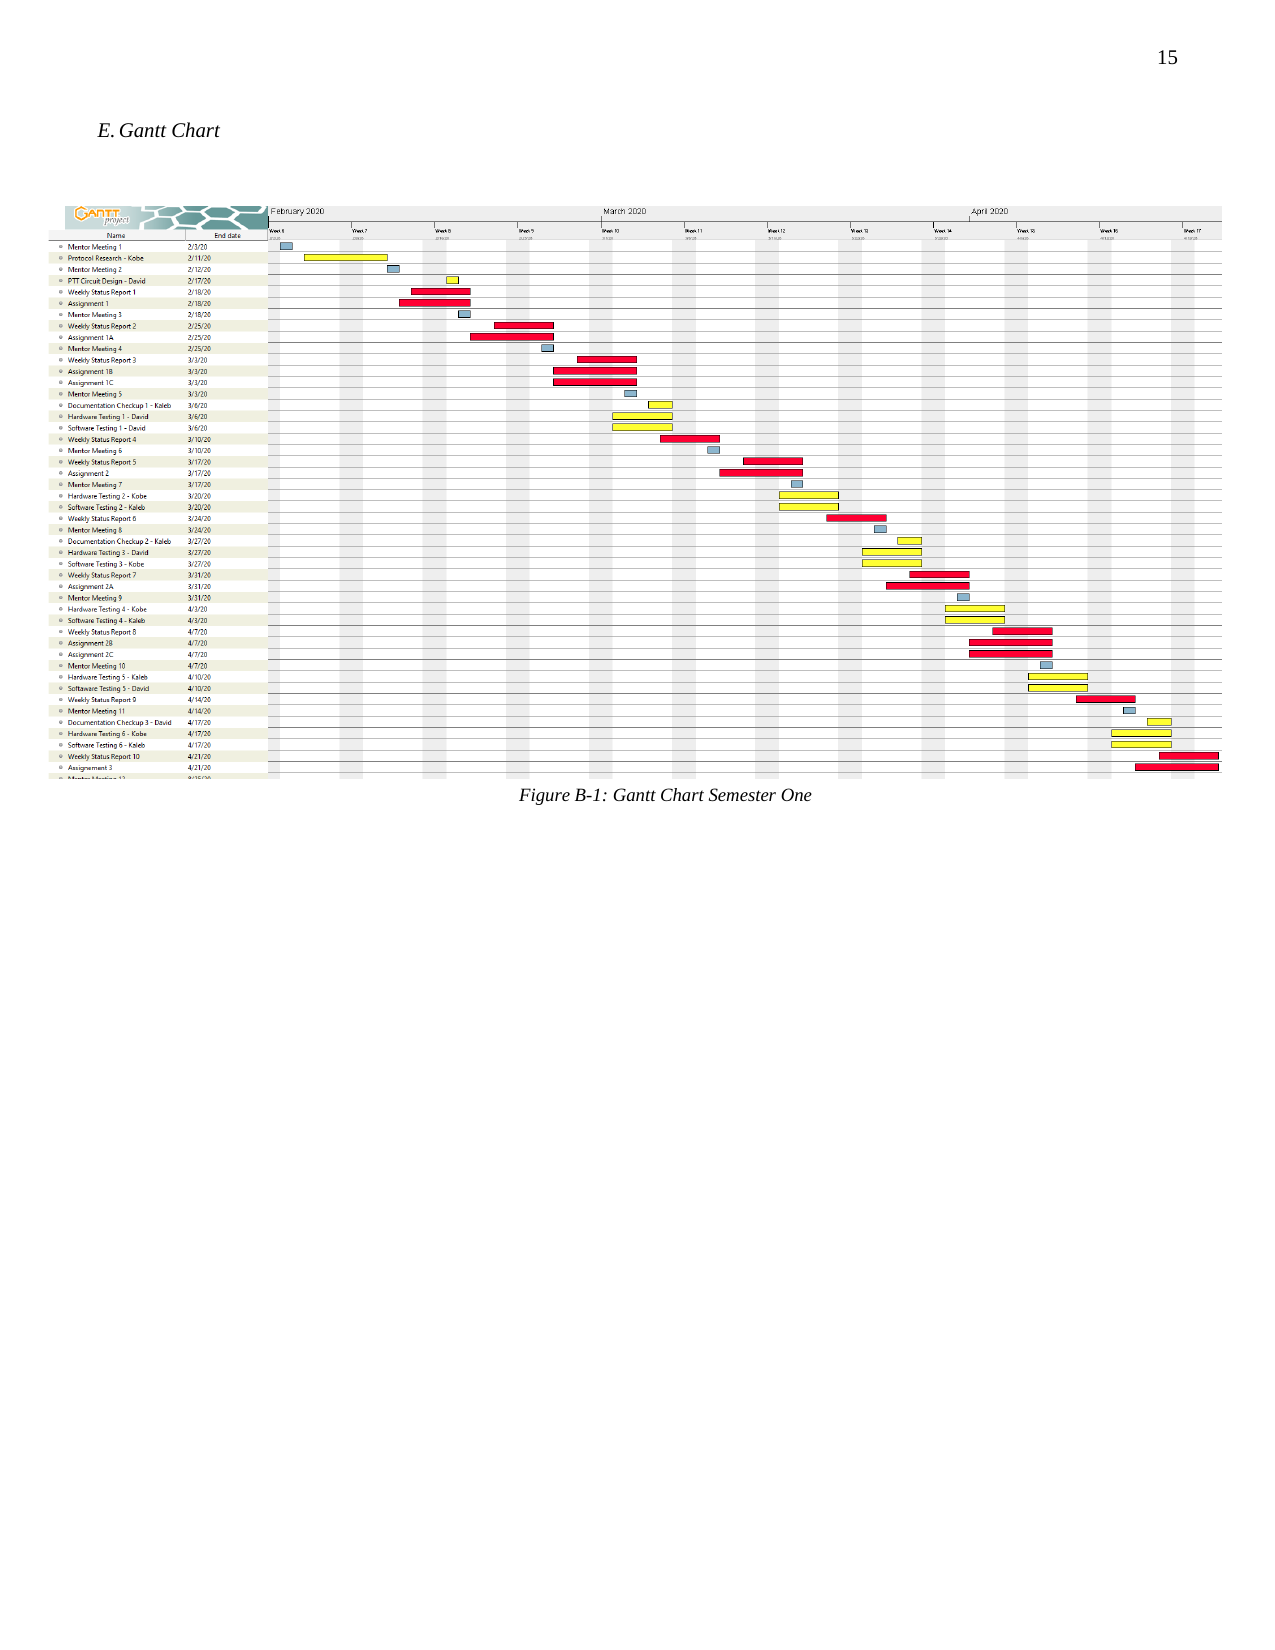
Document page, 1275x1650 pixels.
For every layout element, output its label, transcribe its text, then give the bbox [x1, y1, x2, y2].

picture [48, 206, 1222, 779]
subtitle Gantt Chart [97, 117, 622, 142]
